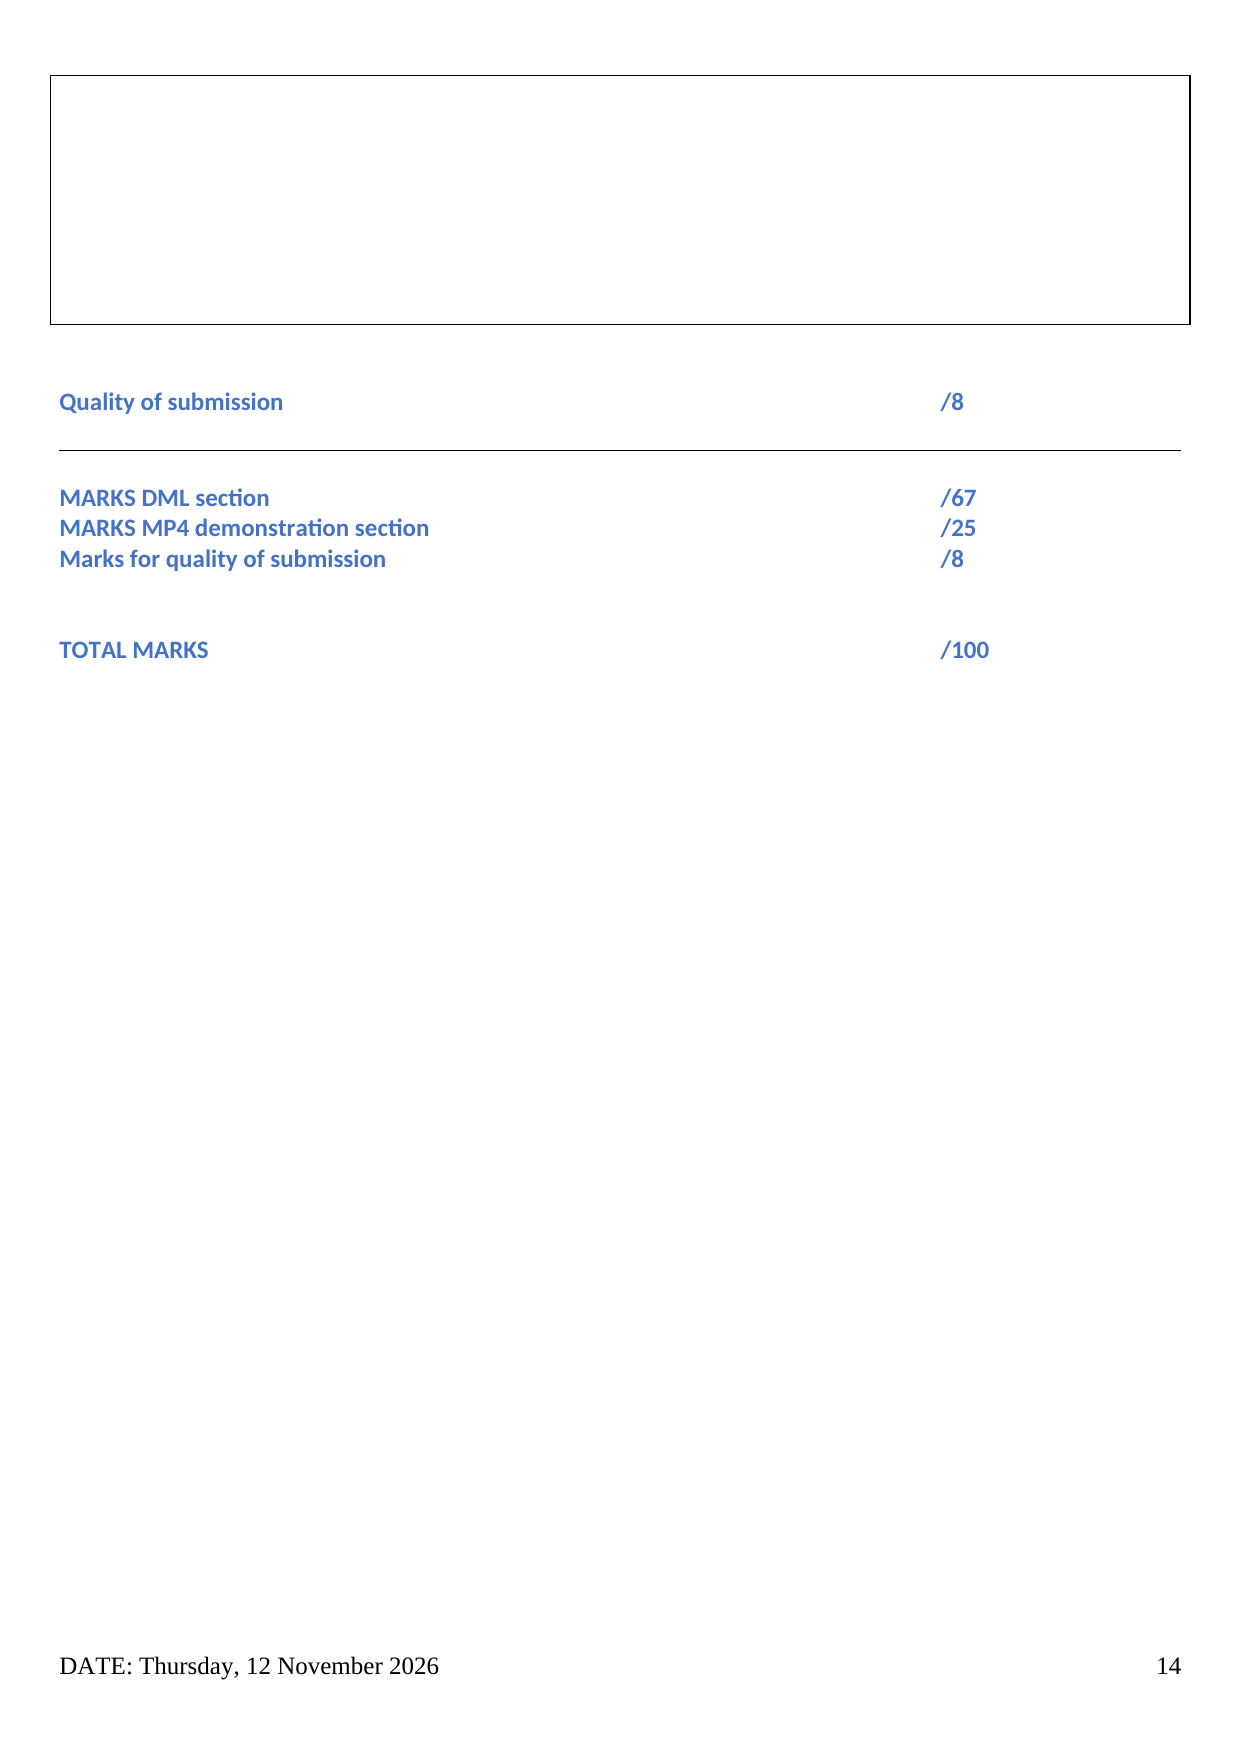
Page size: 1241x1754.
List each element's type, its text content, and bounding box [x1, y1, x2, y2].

text TOTAL MARKS /100 [59, 634, 1181, 665]
text Quality of submission /8 [59, 386, 1181, 417]
text MARKS MP4 demonstration section /25 [59, 512, 1181, 543]
text Marks for quality of submission /8 [59, 543, 1181, 573]
text MARKS DML section /67 [59, 482, 1181, 512]
